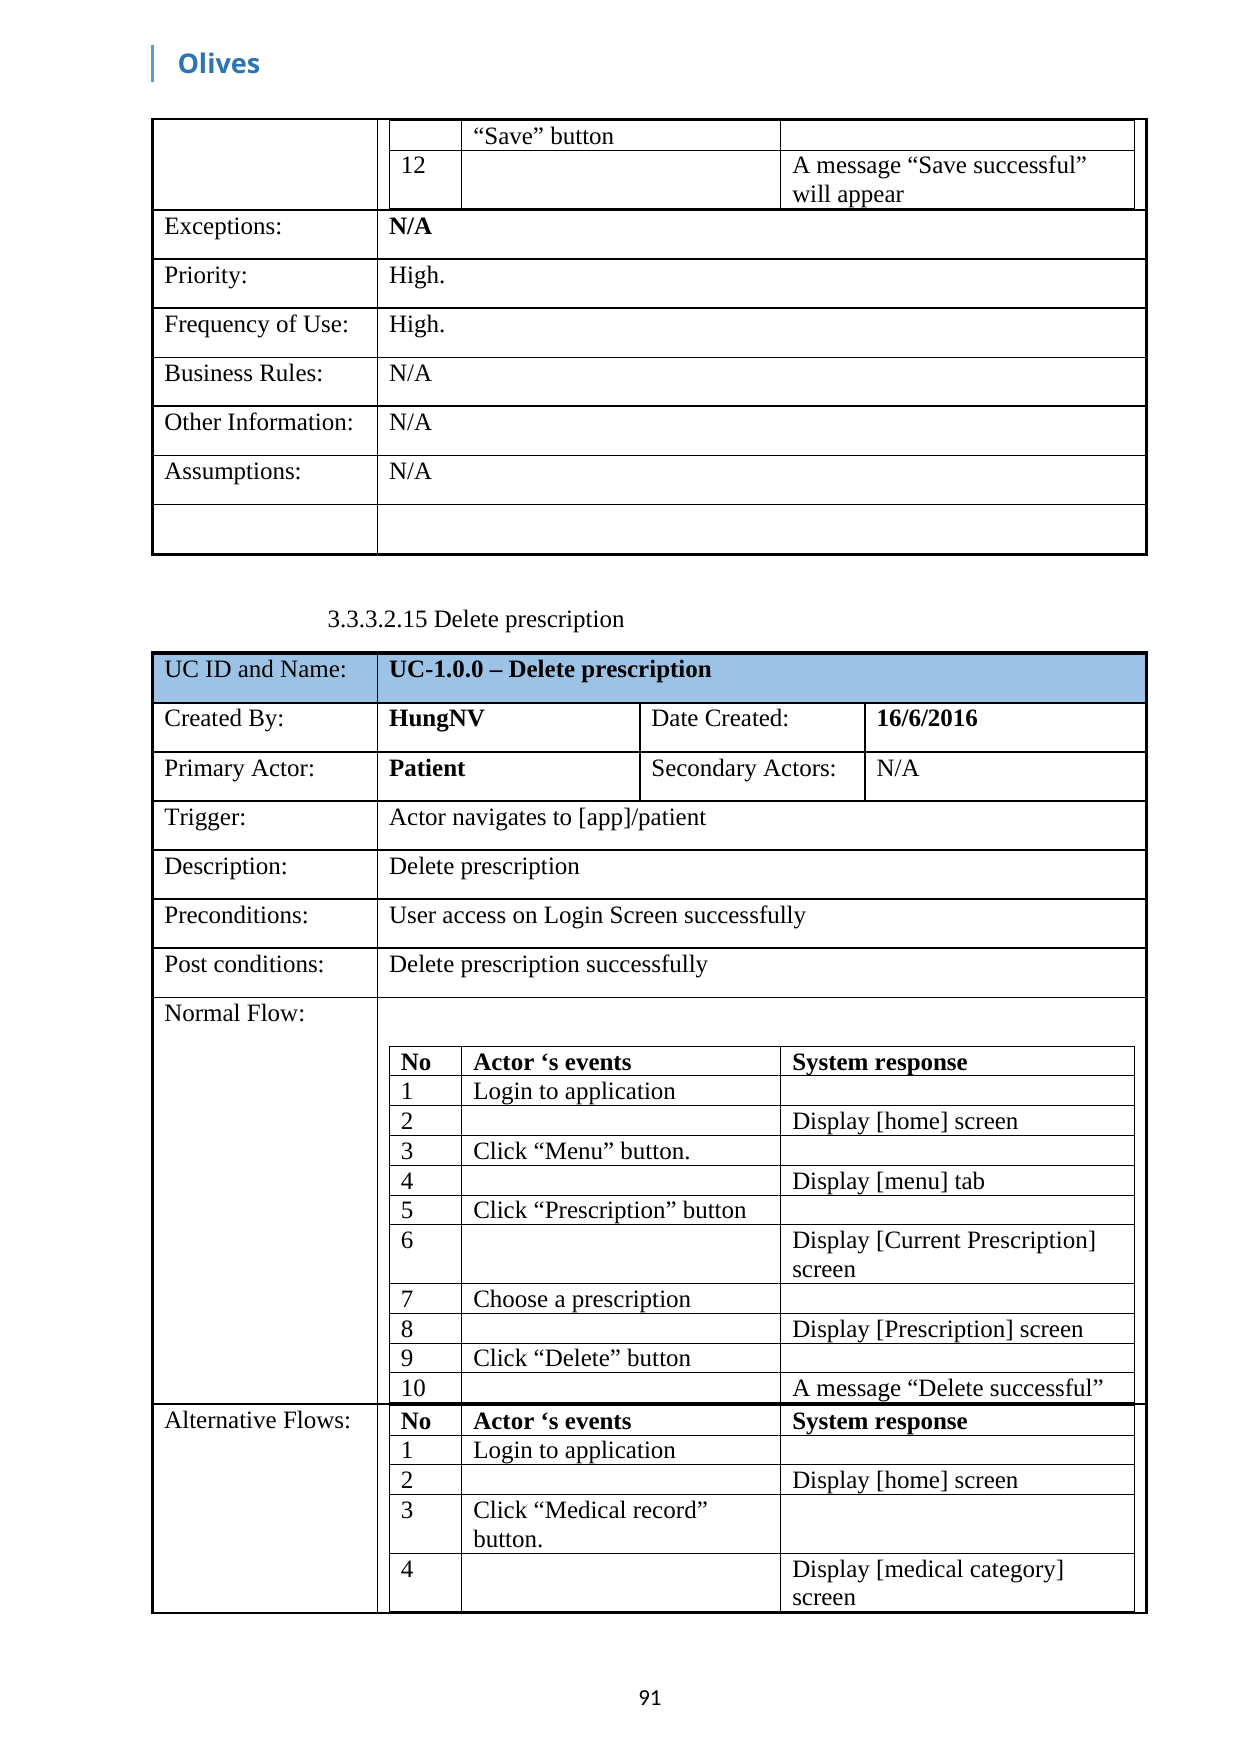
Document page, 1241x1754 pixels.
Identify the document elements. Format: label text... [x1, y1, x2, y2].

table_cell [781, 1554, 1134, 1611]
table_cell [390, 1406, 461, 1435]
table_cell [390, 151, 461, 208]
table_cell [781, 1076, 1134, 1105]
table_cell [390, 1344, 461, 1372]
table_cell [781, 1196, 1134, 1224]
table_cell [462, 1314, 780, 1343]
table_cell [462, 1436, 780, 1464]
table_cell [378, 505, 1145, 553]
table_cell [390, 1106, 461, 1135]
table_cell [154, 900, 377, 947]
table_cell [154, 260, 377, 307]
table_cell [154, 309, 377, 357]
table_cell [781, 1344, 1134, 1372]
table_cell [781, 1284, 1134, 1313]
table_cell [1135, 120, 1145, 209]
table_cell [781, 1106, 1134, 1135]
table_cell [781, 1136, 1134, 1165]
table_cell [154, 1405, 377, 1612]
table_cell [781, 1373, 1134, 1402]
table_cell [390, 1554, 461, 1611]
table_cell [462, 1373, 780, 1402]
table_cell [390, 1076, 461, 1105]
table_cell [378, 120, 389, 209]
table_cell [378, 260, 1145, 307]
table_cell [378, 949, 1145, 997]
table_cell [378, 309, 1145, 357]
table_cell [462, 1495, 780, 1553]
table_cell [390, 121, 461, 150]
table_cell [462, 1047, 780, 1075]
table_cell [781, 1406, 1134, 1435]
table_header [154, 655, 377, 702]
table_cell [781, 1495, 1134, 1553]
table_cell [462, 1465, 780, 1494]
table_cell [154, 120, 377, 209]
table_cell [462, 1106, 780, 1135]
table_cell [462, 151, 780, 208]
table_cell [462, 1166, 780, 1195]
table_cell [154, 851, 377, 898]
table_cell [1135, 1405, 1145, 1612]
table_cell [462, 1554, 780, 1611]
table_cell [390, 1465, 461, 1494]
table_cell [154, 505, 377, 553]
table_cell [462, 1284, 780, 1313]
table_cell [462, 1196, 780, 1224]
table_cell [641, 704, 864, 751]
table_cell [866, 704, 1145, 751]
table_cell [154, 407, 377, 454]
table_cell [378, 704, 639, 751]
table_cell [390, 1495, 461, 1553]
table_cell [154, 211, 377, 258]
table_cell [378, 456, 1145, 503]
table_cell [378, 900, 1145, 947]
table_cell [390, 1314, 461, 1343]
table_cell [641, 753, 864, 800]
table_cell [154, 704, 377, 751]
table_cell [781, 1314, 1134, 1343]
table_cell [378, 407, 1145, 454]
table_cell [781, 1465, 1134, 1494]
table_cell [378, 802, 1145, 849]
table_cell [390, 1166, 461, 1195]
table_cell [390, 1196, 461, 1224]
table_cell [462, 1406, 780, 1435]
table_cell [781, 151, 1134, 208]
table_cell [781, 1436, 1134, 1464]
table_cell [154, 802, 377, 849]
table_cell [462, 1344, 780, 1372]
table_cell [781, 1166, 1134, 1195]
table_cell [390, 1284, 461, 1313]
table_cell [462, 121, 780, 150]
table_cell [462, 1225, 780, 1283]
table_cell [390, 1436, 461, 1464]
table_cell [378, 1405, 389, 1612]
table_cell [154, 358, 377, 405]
text 3.3.3.2.15 Delete prescription [177, 604, 1122, 632]
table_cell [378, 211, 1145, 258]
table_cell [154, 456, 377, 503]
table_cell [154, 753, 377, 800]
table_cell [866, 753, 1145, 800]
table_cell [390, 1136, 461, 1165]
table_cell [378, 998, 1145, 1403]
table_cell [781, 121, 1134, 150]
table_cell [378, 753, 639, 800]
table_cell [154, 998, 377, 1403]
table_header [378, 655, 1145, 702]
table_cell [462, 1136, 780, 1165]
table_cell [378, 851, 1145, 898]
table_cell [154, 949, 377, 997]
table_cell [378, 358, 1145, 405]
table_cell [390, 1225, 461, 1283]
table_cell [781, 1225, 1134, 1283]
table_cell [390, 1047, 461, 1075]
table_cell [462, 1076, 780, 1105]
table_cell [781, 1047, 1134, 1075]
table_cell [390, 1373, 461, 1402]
